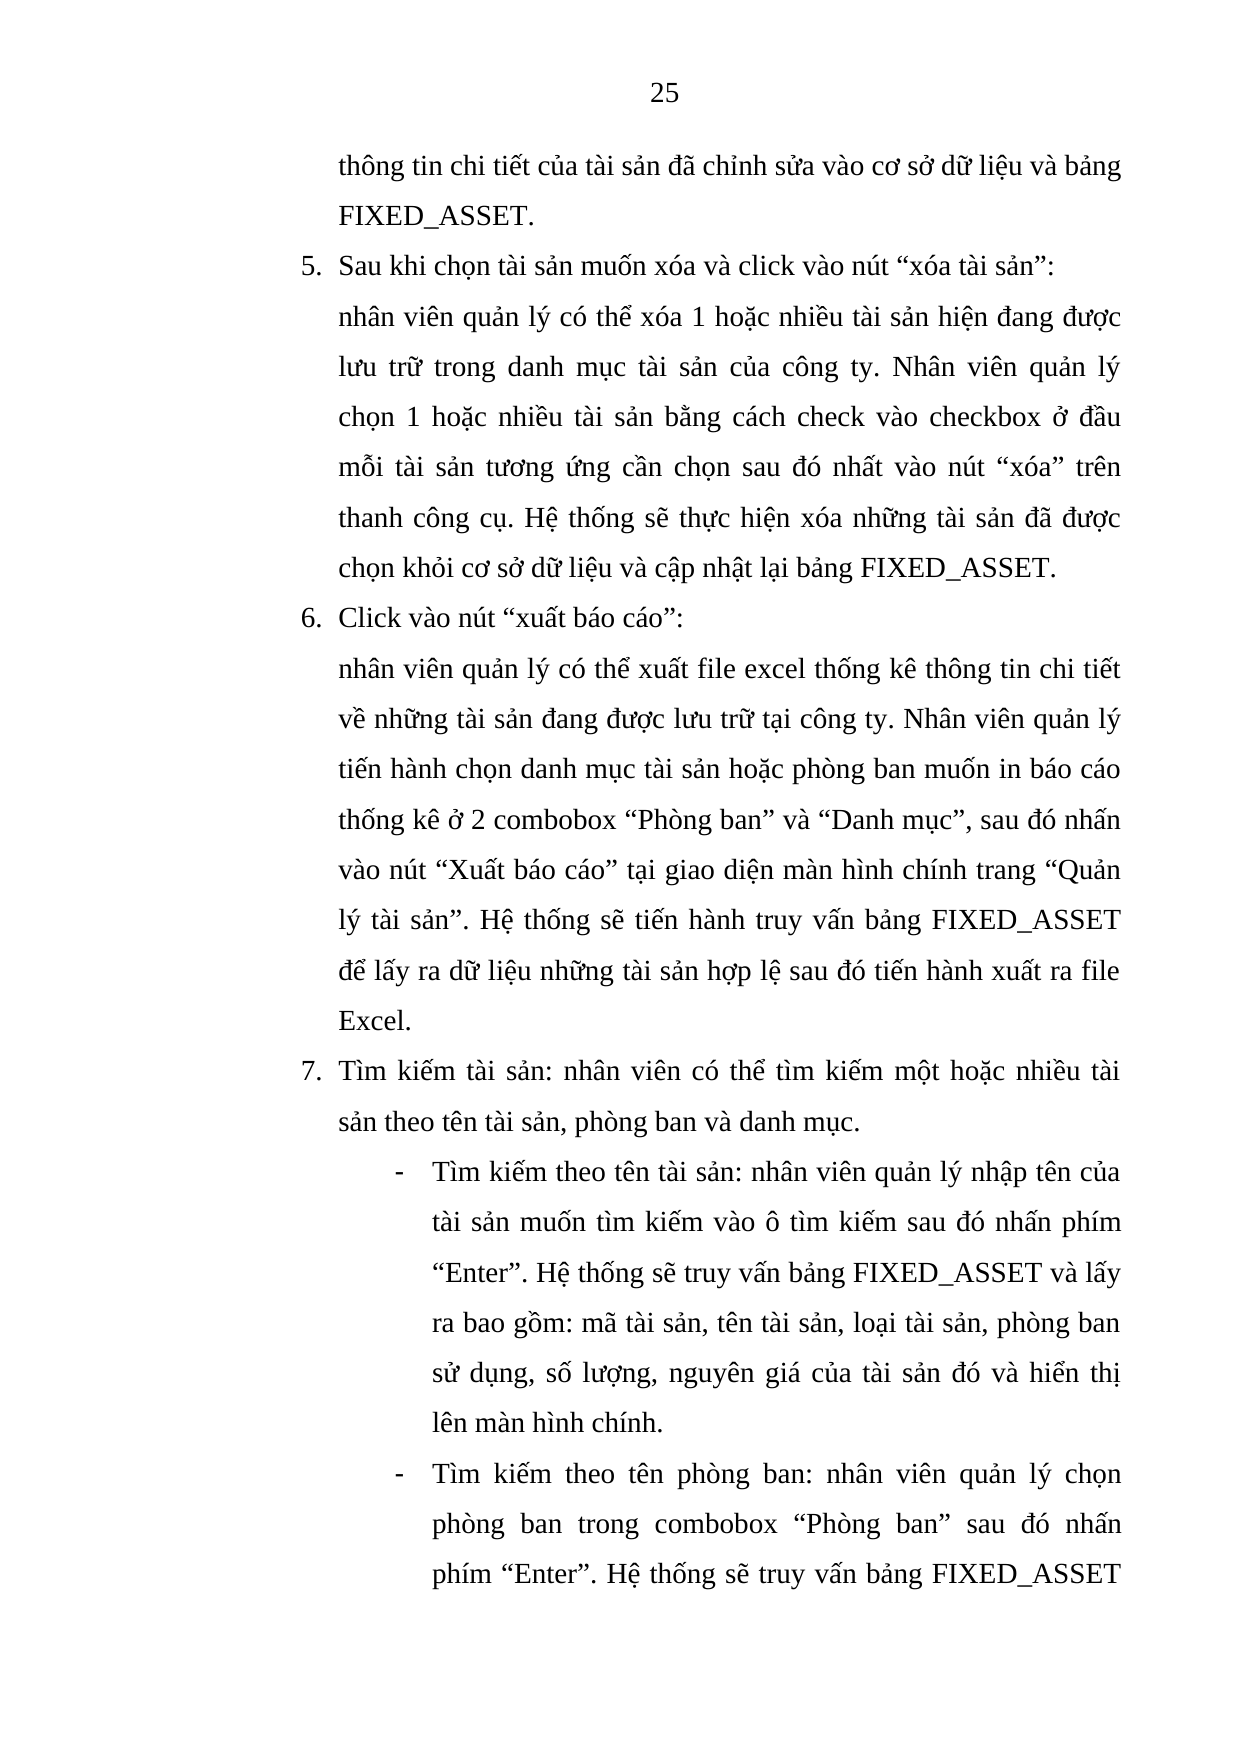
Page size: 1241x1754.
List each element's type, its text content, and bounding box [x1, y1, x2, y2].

list Sau khi chọn tài sản muốn xóa và click vào nút “xóa tài sản”: [301, 248, 1122, 282]
list Tìm kiếm theo tên tài sản: nhân viên quản lý nhập tên của tài sản muốn tìm kiếm vào ô tìm kiếm sau đó nhấn phím “Enter”. Hệ thống sẽ truy vấn bảng FIXED_ASSET và lấy ra bao gồm: mã tài sản, tên tài sản, loại tài sản, phòng ban sử dụng, số lượng, nguyên giá của tài sản đó và hiển thị lên màn hình chính. [394, 1154, 1122, 1439]
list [338, 148, 1122, 232]
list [394, 1456, 1122, 1590]
text nhân viên quản lý có thể xuất file excel thống kê thông tin chi tiết về những tài sản đang được lưu trữ tại công ty. Nhân viên quản lý tiến hành chọn danh mục tài sản hoặc phòng ban muốn in báo cáo thống kê ở 2 combobox “Phòng ban” và “Danh mục”, sau đó nhấn vào nút “Xuất báo cáo” tại giao diện màn hình chính trang “Quản lý tài sản”. Hệ thống sẽ tiến hành truy vấn bảng FIXED_ASSET để lấy ra dữ liệu những tài sản hợp lệ sau đó tiến hành xuất ra file Excel. [338, 651, 1122, 1037]
list nhân viên quản lý có thể xóa 1 hoặc nhiều tài sản hiện đang được lưu trữ trong danh mục tài sản của công ty. Nhân viên quản lý chọn 1 hoặc nhiều tài sản bằng cách check vào checkbox ở đầu mỗi tài sản tương ứng cần chọn sau đó nhất vào nút “xóa” trên thanh công cụ. Hệ thống sẽ thực hiện xóa những tài sản đã được chọn khỏi cơ sở dữ liệu và cập nhật lại bảng FIXED_ASSET. [338, 299, 1122, 584]
list Tìm kiếm tài sản: nhân viên có thể tìm kiếm một hoặc nhiều tài sản theo tên tài sản, phòng ban và danh mục. [301, 1053, 1122, 1137]
list Click vào nút “xuất báo cáo”: [301, 601, 1122, 634]
